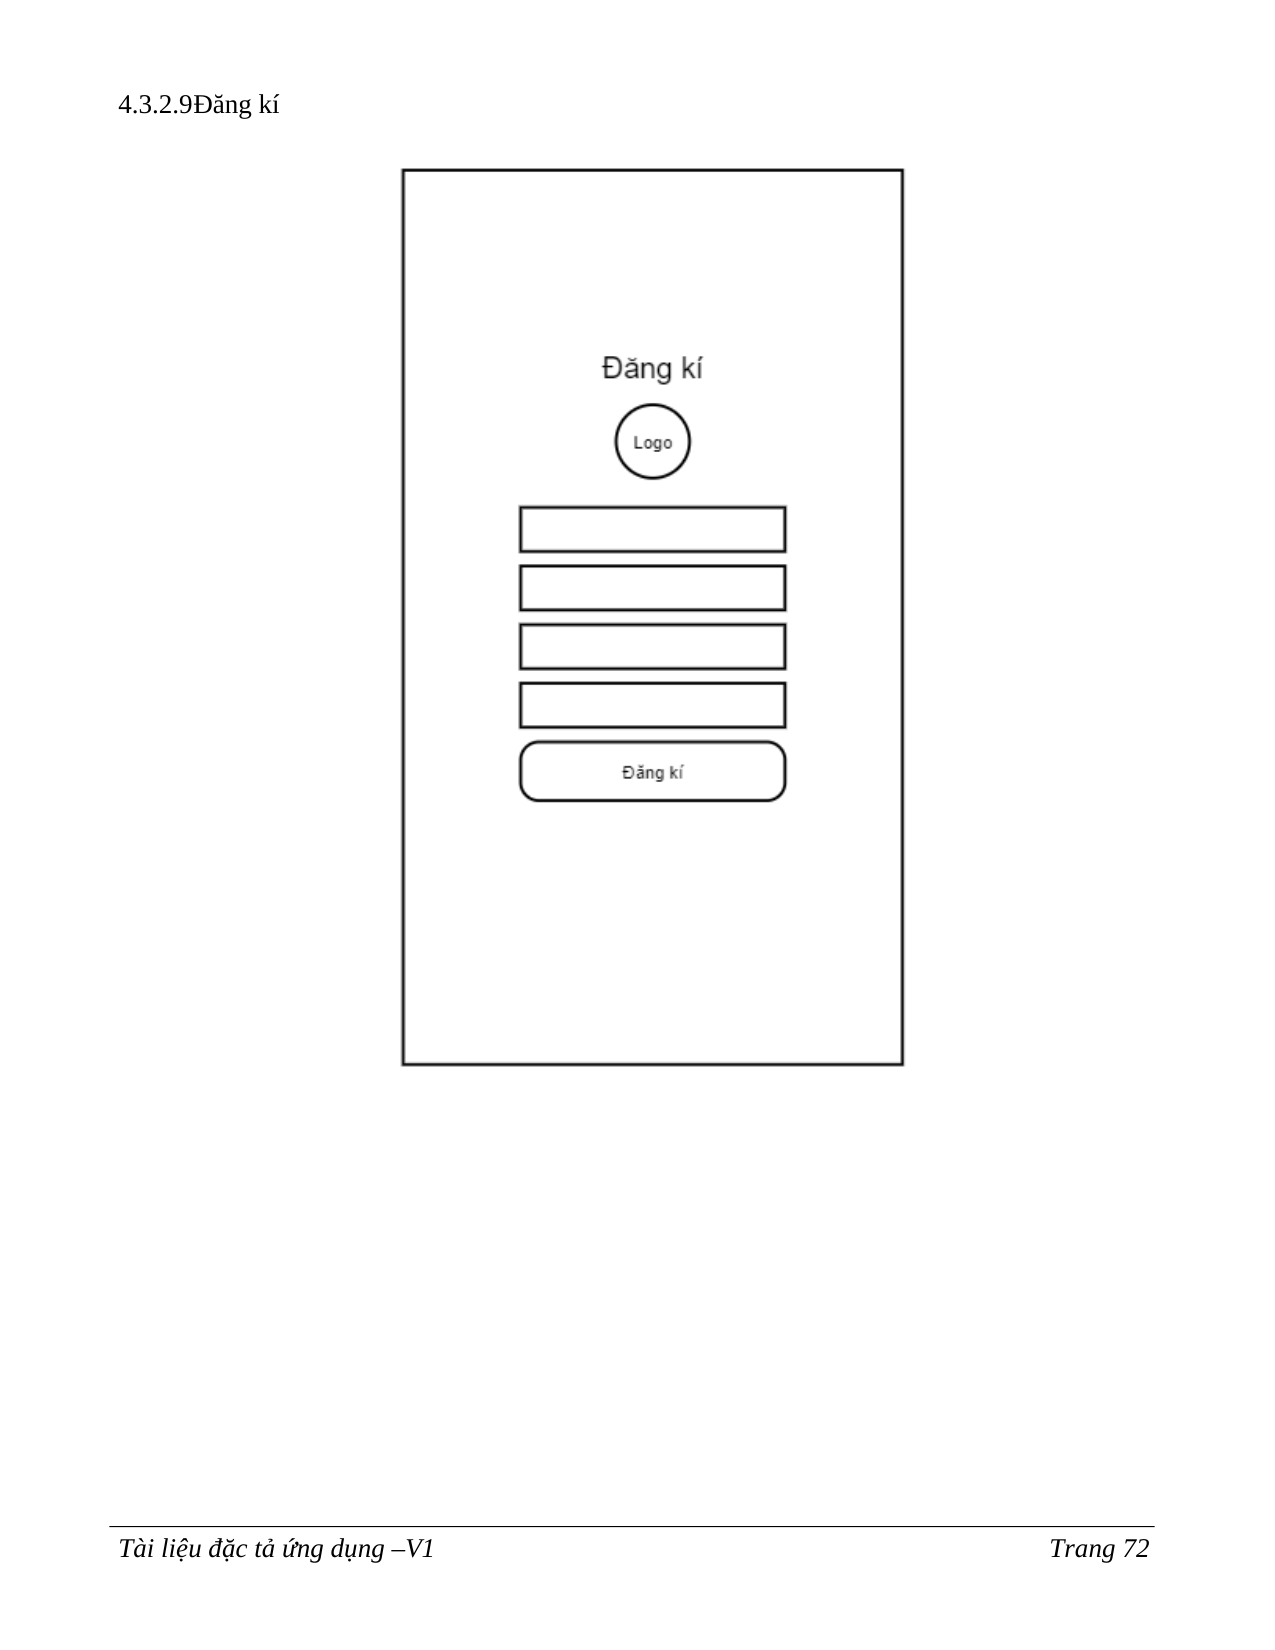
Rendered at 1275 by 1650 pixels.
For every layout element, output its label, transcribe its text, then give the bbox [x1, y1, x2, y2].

subtitle Đăng kí [118, 89, 1186, 120]
picture [376, 147, 929, 1087]
